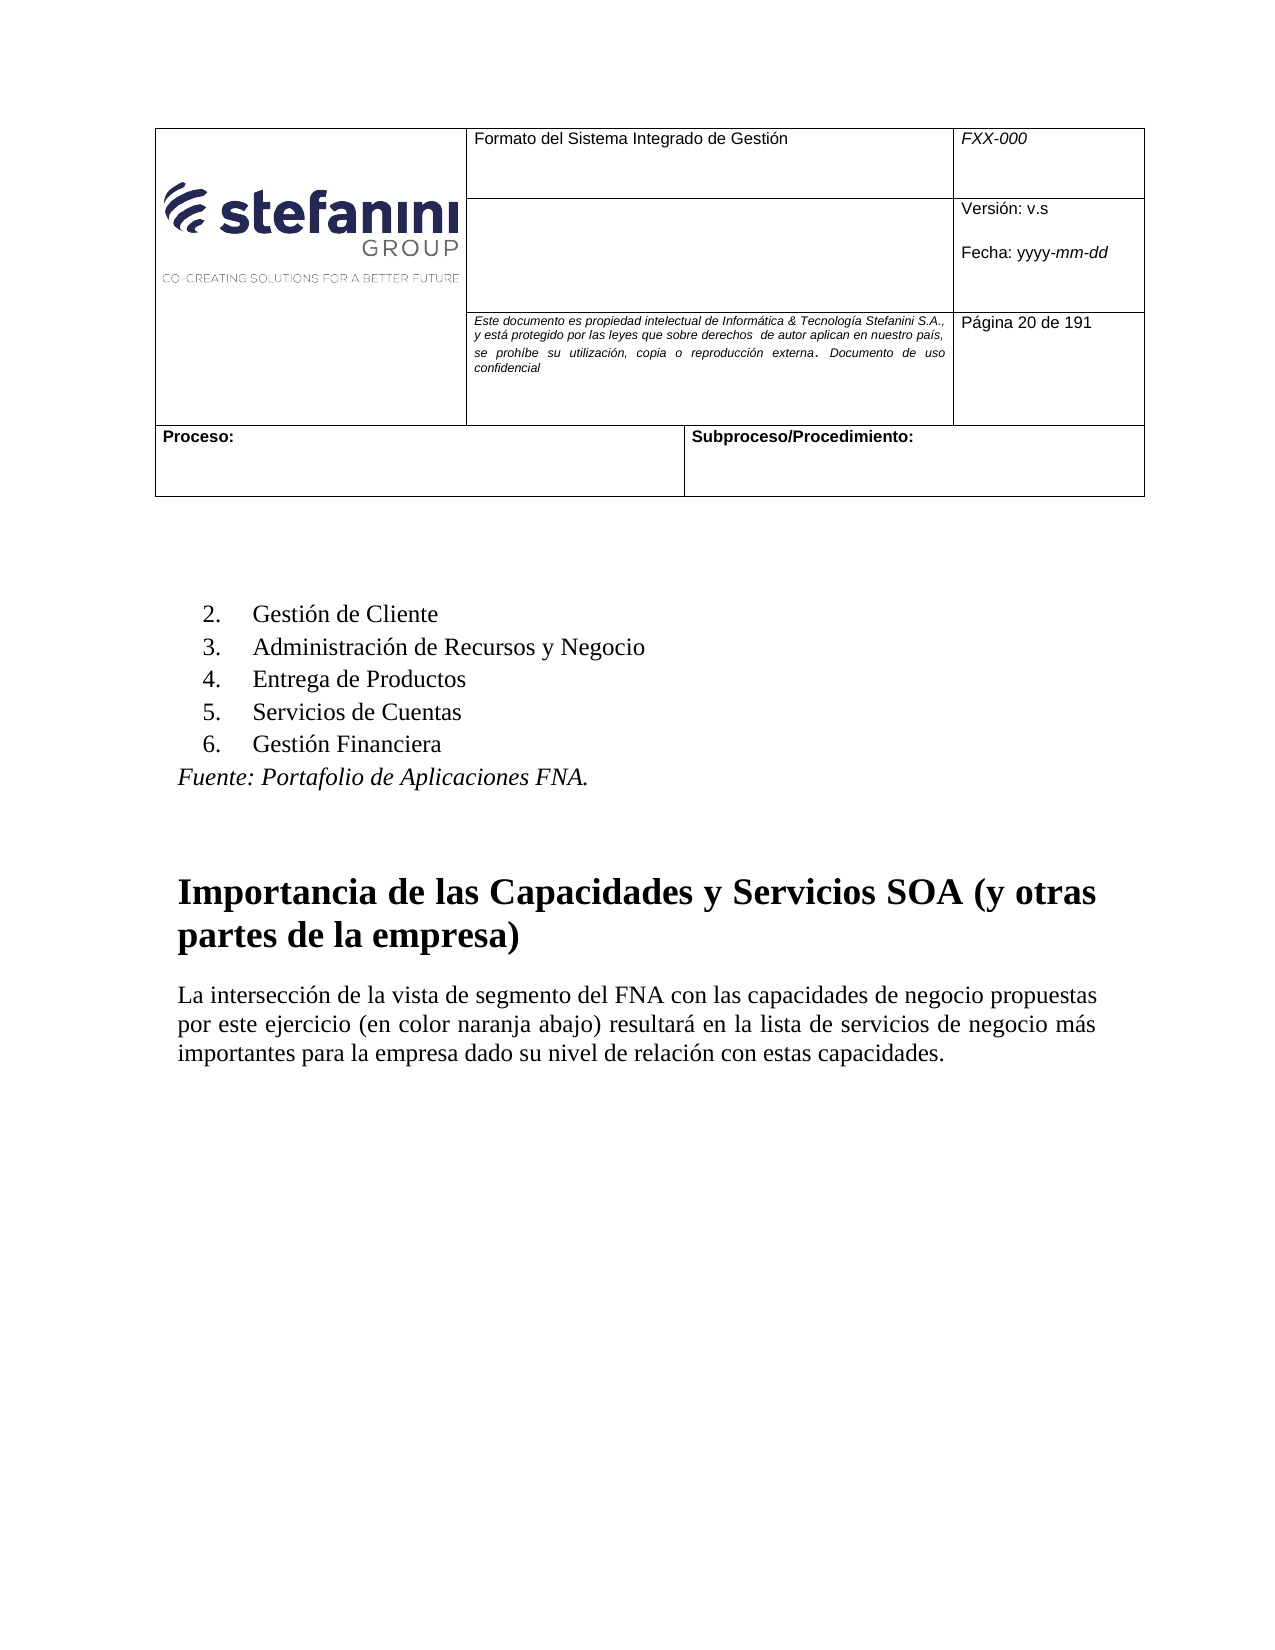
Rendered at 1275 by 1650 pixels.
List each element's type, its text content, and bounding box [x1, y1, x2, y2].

text Fuente: Portafolio de Aplicaciones FNA. [177, 762, 1098, 791]
list Administración de Recursos y Negocio [202, 632, 1098, 661]
picture [162, 182, 460, 286]
subtitle Importancia de las Capacidades y Servicios SOA (y otras partes de la empresa) [177, 869, 1098, 956]
list Entrega de Productos [202, 664, 1098, 693]
list Gestión de Cliente [202, 599, 1098, 628]
list Gestión Financiera [202, 729, 1098, 758]
text La intersección de la vista de segmento del FNA con las capacidades de negocio propuestas por este ejercicio (en color naranja abajo) resultará en la lista de servicios de negocio más importantes para la empresa dado su nivel de relación con estas capacidades. [177, 981, 1098, 1067]
list Servicios de Cuentas [202, 697, 1098, 726]
